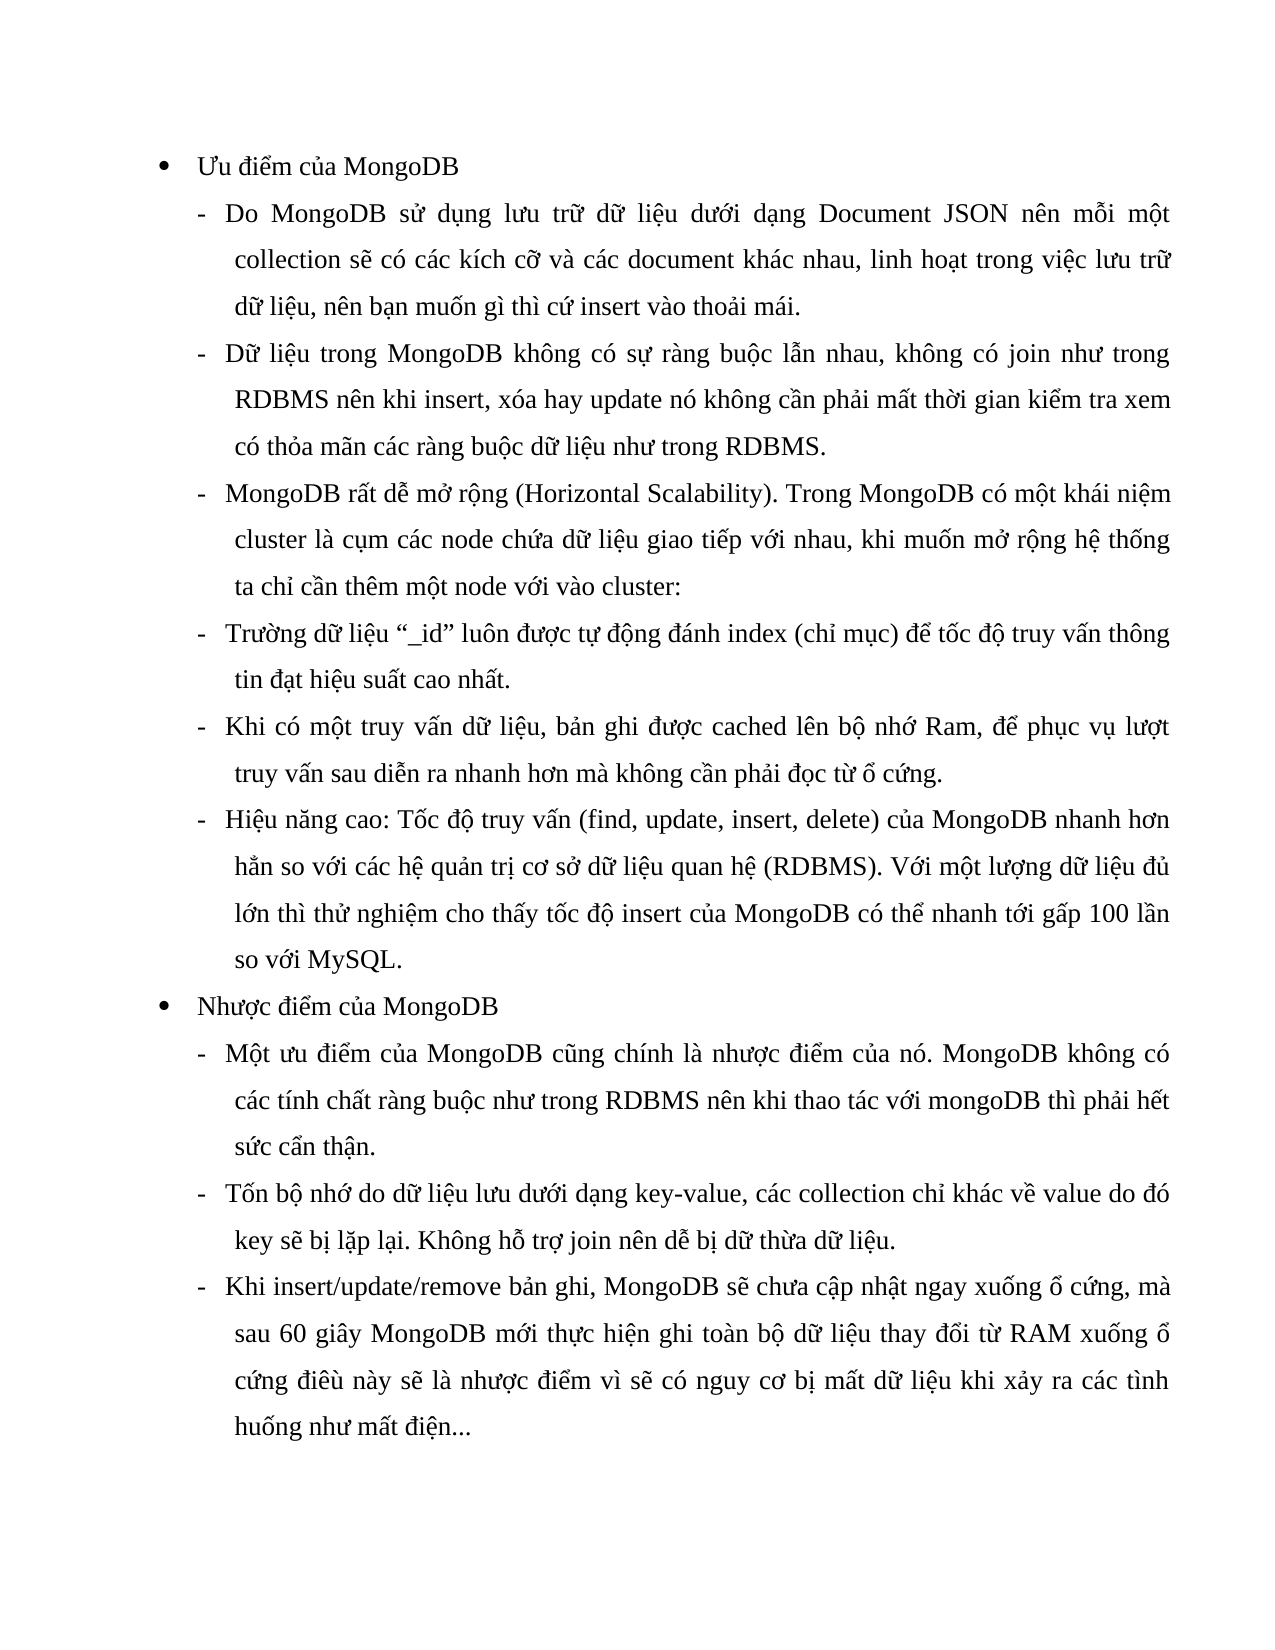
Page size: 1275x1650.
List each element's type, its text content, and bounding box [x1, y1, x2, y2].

list Khi có một truy vấn dữ liệu, bản ghi được cached lên bộ nhớ Ram, để phục vụ lượt truy vấn sau diễn ra nhanh hơn mà không cần phải đọc từ ổ cứng. [197, 710, 1172, 788]
list Do MongoDB sử dụng lưu trữ dữ liệu dưới dạng Document JSON nên mỗi một collection sẽ có các kích cỡ và các document khác nhau, linh hoạt trong việc lưu trữ dữ liệu, nên bạn muốn gì thì cứ insert vào thoải mái. [197, 197, 1172, 321]
list Nhược điểm của MongoDB [159, 990, 1172, 1021]
list Dữ liệu trong MongoDB không có sự ràng buộc lẫn nhau, không có join như trong RDBMS nên khi insert, xóa hay update nó không cần phải mất thời gian kiểm tra xem có thỏa mãn các ràng buộc dữ liệu như trong RDBMS. [197, 337, 1172, 461]
list Ưu điểm của MongoDB [159, 150, 1172, 181]
list Một ưu điểm của MongoDB cũng chính là nhược điểm của nó. MongoDB không có các tính chất ràng buộc như trong RDBMS nên khi thao tác với mongoDB thì phải hết sức cẩn thận. [197, 1037, 1172, 1162]
list Khi insert/update/remove bản ghi, MongoDB sẽ chưa cập nhật ngay xuống ổ cứng, mà sau 60 giây MongoDB mới thực hiện ghi toàn bộ dữ liệu thay đổi từ RAM xuống ổ cứng điêù này sẽ là nhược điểm vì sẽ có nguy cơ bị mất dữ liệu khi xảy ra các tình huống như mất điện... [197, 1270, 1172, 1442]
list Trường dữ liệu “_id” luôn được tự động đánh index (chỉ mục) để tốc độ truy vấn thông tin đạt hiệu suất cao nhất. [197, 617, 1172, 695]
list Tốn bộ nhớ do dữ liệu lưu dưới dạng key-value, các collection chỉ khác về value do đó key sẽ bị lặp lại. Không hỗ trợ join nên dễ bị dữ thừa dữ liệu. [197, 1177, 1172, 1255]
list Hiệu năng cao: Tốc độ truy vấn (find, update, insert, delete) của MongoDB nhanh hơn hẳn so với các hệ quản trị cơ sở dữ liệu quan hệ (RDBMS). Với một lượng dữ liệu đủ lớn thì thử nghiệm cho thấy tốc độ insert của MongoDB có thể nhanh tới gấp 100 lần so với MySQL. [197, 803, 1172, 975]
list MongoDB rất dễ mở rộng (Horizontal Scalability). Trong MongoDB có một khái niệm cluster là cụm các node chứa dữ liệu giao tiếp với nhau, khi muốn mở rộng hệ thống ta chỉ cần thêm một node với vào cluster: [197, 477, 1172, 601]
